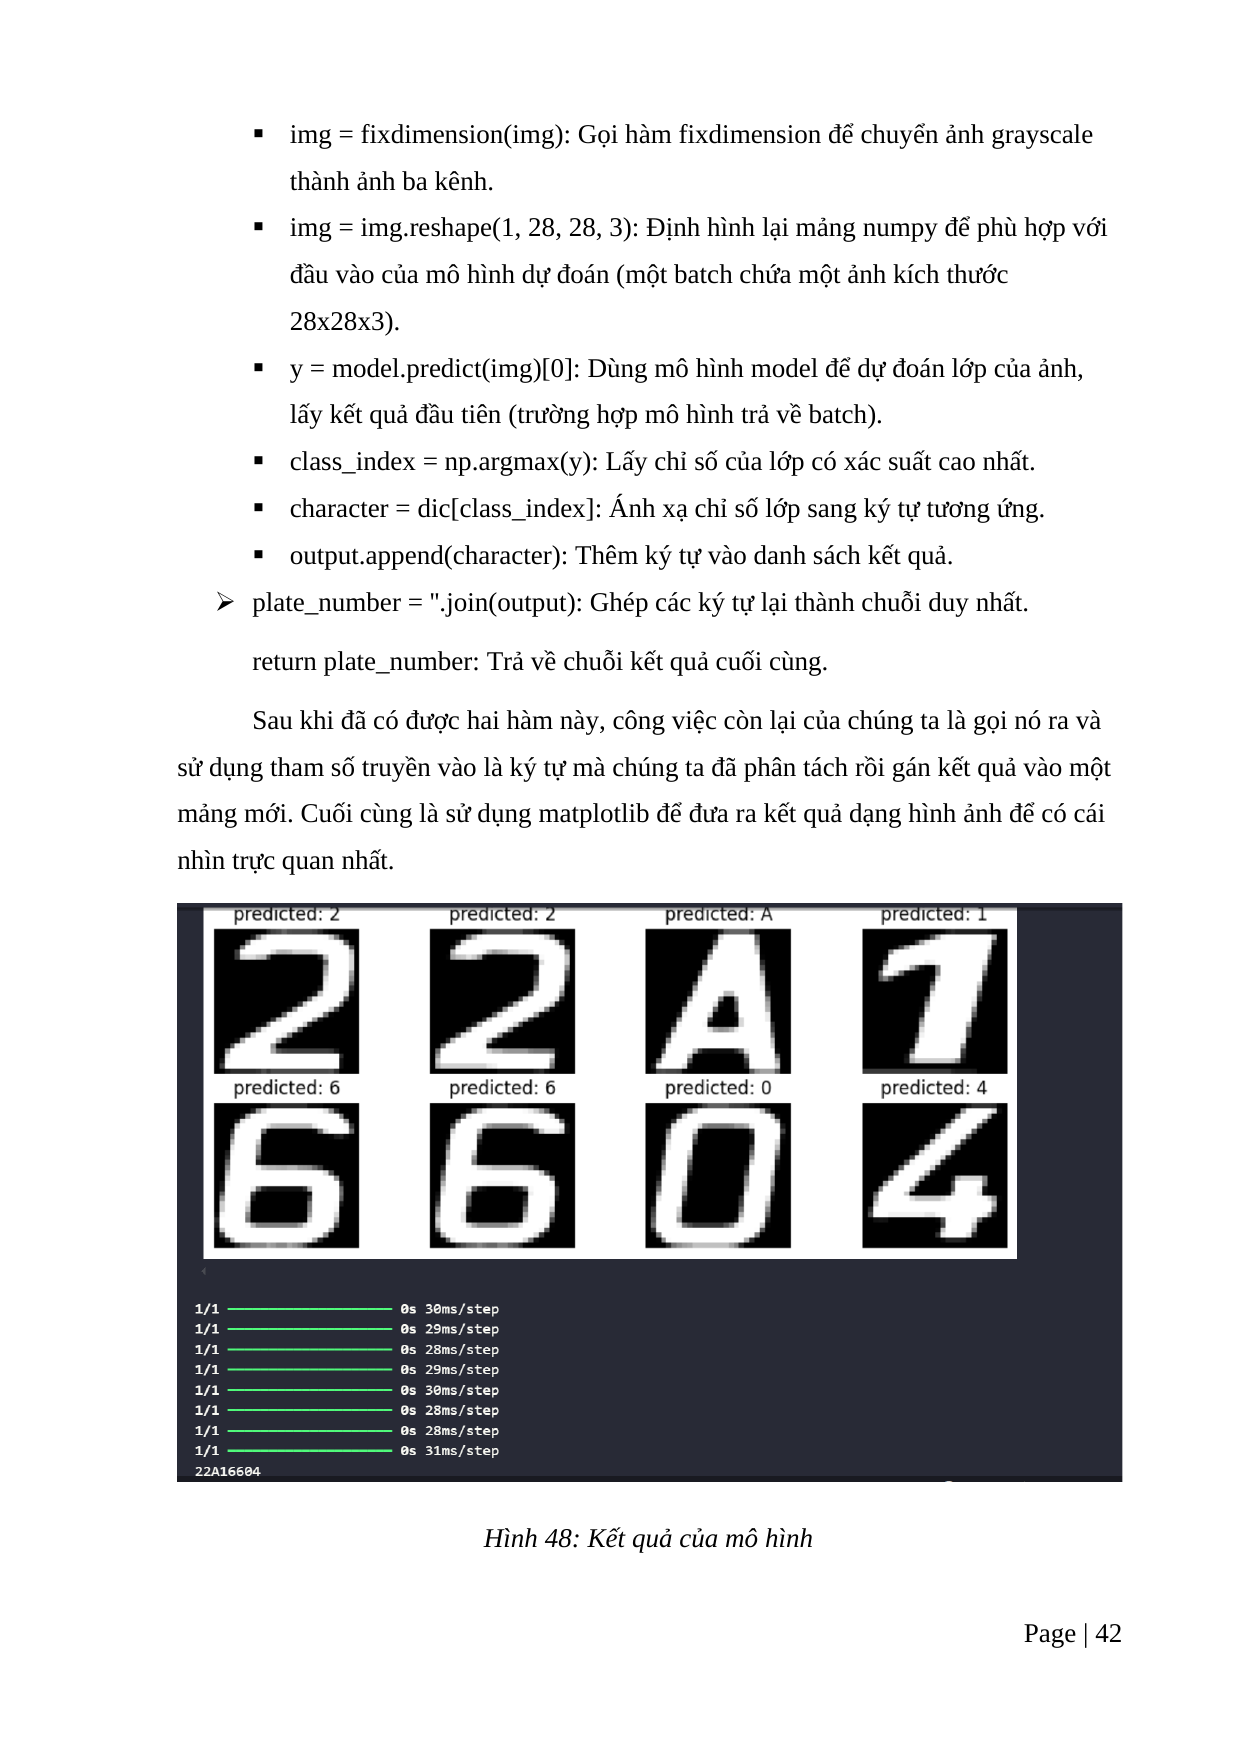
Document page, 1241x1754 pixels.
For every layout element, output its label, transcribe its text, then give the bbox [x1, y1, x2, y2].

text Sau khi đã có được hai hàm này, công việc còn lại của chúng ta là gọi nó ra và sử dụng tham số truyền vào là ký tự mà chúng ta đã phân tách rồi gán kết quả vào một mảng mới. Cuối cùng là sử dụng matplotlib để đưa ra kết quả dạng hình ảnh để có cái nhìn trực quan nhất. [177, 704, 1122, 875]
text return plate_number: Trả về chuỗi kết quả cuối cùng. [177, 645, 1122, 676]
list class_index = np.argmax(y): Lấy chỉ số của lớp có xác suất cao nhất. [252, 445, 1122, 476]
list img = img.reshape(1, 28, 28, 3): Định hình lại mảng numpy để phù hợp với đầu vào của mô hình dự đoán (một batch chứa một ảnh kích thước 28x28x3). [252, 212, 1122, 336]
list img = fixdimension(img): Gọi hàm fixdimension để chuyển ảnh grayscale thành ảnh ba kênh. [252, 118, 1122, 196]
picture [177, 903, 1123, 1482]
list plate_number = ''.join(output): Ghép các ký tự lại thành chuỗi duy nhất. [214, 586, 1122, 617]
list y = model.predict(img)[0]: Dùng mô hình model để dự đoán lớp của ảnh, lấy kết quả đầu tiên (trường hợp mô hình trả về batch). [252, 352, 1122, 429]
text Hình 48: Kết quả của mô hình [177, 1522, 1122, 1553]
list output.append(character): Thêm ký tự vào danh sách kết quả. [252, 539, 1122, 570]
list character = dic[class_index]: Ánh xạ chỉ số lớp sang ký tự tương ứng. [252, 492, 1122, 523]
